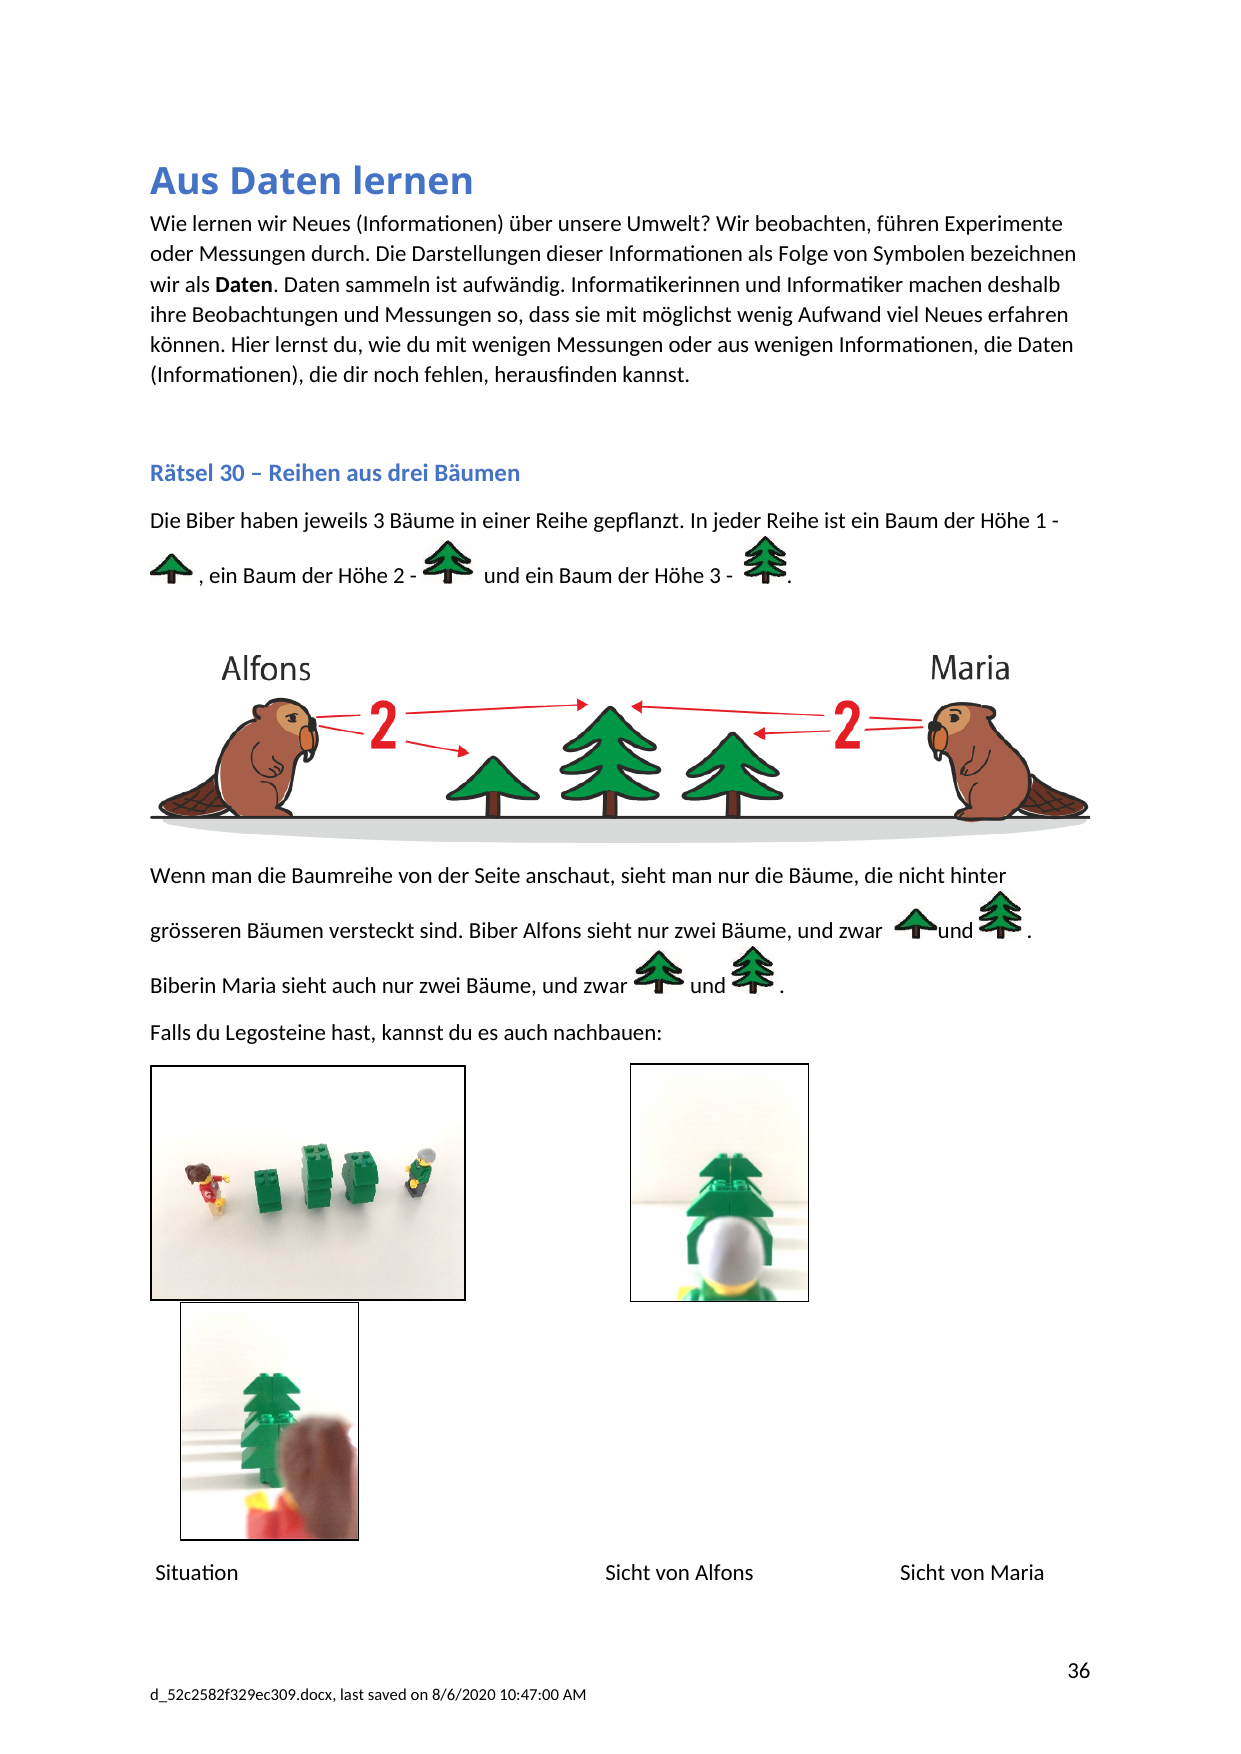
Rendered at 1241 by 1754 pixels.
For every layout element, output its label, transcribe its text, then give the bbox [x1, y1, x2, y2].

picture [633, 950, 685, 994]
picture [731, 946, 774, 994]
picture [150, 655, 1091, 843]
picture [894, 907, 938, 939]
picture [632, 1065, 807, 1300]
picture [743, 536, 787, 584]
text Rätsel 30 – Reihen aus drei Bäumen [150, 457, 1090, 487]
subtitle Aus Daten lernen [150, 154, 1090, 205]
text Die Biber haben jeweils 3 Bäume in einer Reihe gepflanzt. In jeder Reihe ist ein Baum der Höhe 1 - , ein Baum der Höhe 2 - und ein Baum der Höhe 3 - . [150, 506, 1090, 589]
text Falls du Legosteine hast, kannst du es auch nachbauen: [150, 1018, 1090, 1046]
text Wie lernen wir Neues (Informationen) über unsere Umwelt? Wir beobachten, führen Experimente oder Messungen durch. Die Darstellungen dieser Informationen als Folge von Symbolen bezeichnen wir als Daten. Daten sammeln ist aufwändig. Informatikerinnen und Informatiker machen deshalb ihre Beobachtungen und Messungen so, dass sie mit möglichst wenig Aufwand viel Neues erfahren können. Hier lernst du, wie du mit wenigen Messungen oder aus wenigen Informationen, die Daten (Informationen), die dir noch fehlen, herausfinden kannst. [150, 209, 1090, 388]
text Situation Sicht von Alfons Sicht von Maria [150, 1558, 1090, 1586]
picture [150, 553, 193, 584]
picture [978, 891, 1022, 939]
picture [152, 1067, 464, 1299]
picture [182, 1303, 357, 1538]
text Wenn man die Baumreihe von der Seite anschaut, sieht man nur die Bäume, die nicht hinter grösseren Bäumen versteckt sind. Biber Alfons sieht nur zwei Bäume, und zwar und . Biberin Maria sieht auch nur zwei Bäume, und zwar und . [150, 861, 1090, 999]
picture [422, 540, 474, 584]
